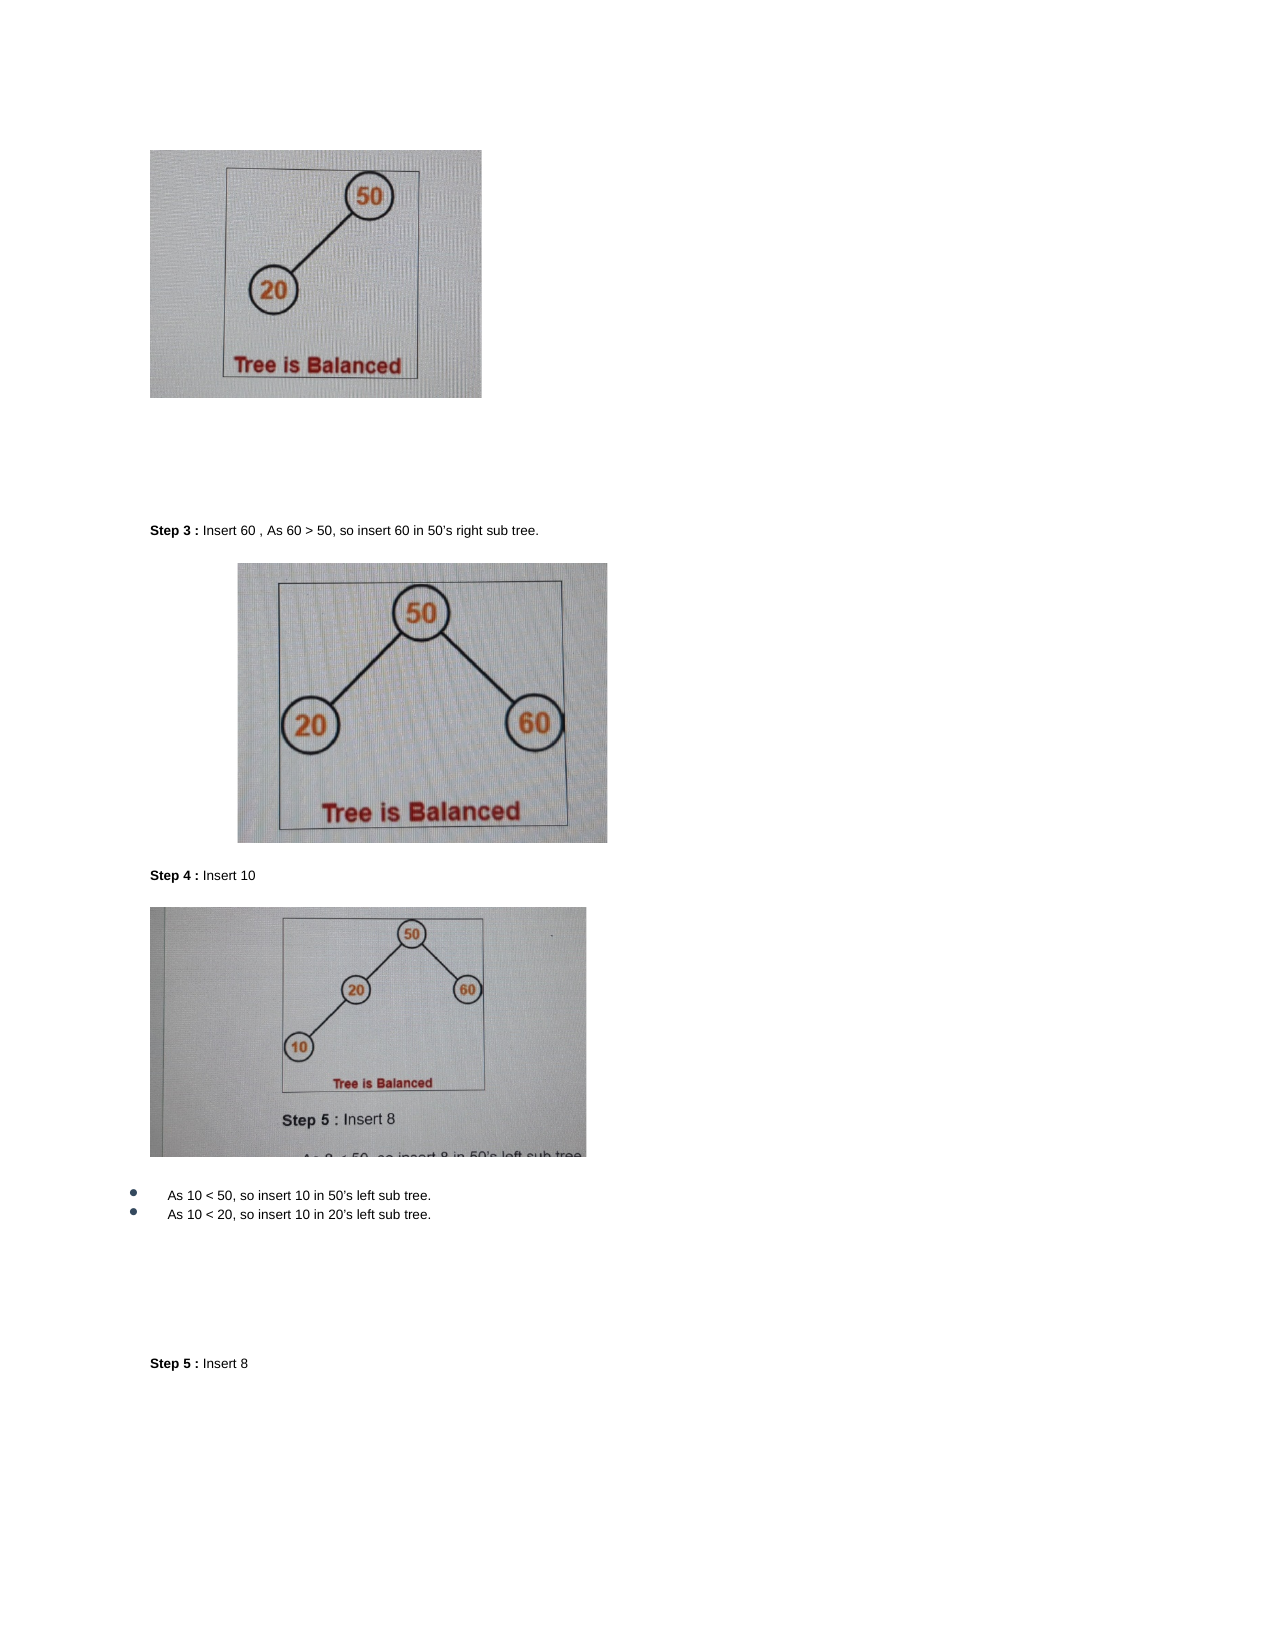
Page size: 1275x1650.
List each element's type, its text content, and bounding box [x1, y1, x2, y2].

picture [150, 907, 587, 1157]
text Step 3 : Insert 60 , As 60 > 50, so insert 60 in 50’s right sub tree. [150, 523, 1125, 538]
list As 10 < 50, so insert 10 in 50’s left sub tree. [130, 1186, 1125, 1205]
picture [150, 150, 482, 398]
list As 10 < 20, so insert 10 in 20’s left sub tree. [130, 1205, 1125, 1224]
picture [237, 563, 608, 843]
text Step 4 : Insert 10 [150, 867, 1125, 883]
text Step 5 : Insert 8 [150, 1356, 1125, 1371]
